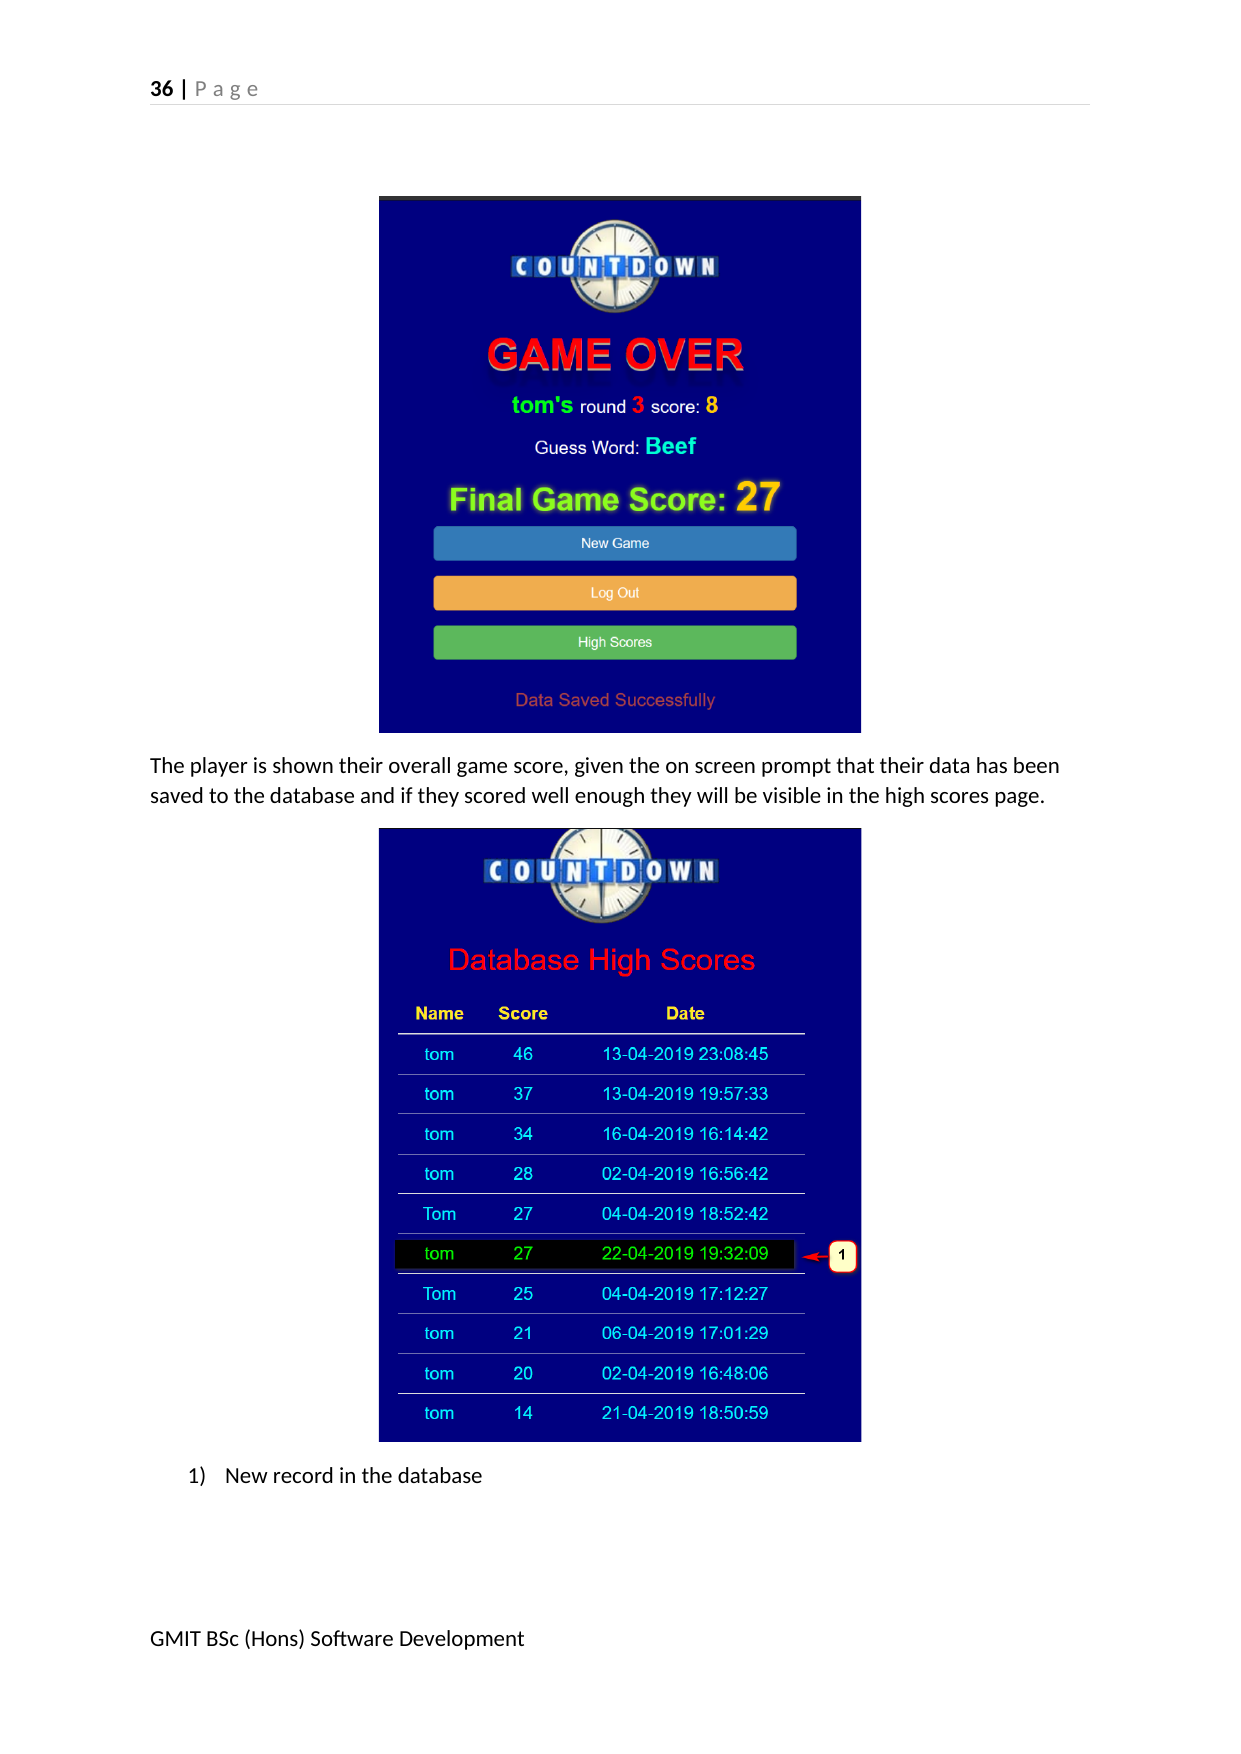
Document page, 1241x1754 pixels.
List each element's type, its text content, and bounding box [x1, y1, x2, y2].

text The player is shown their overall game score, given the on screen prompt that their data has been saved to the database and if they scored well enough they will be visible in the high scores page. [150, 751, 1090, 809]
picture [379, 196, 862, 733]
picture [378, 828, 862, 1442]
list New record in the database [187, 1461, 1090, 1489]
